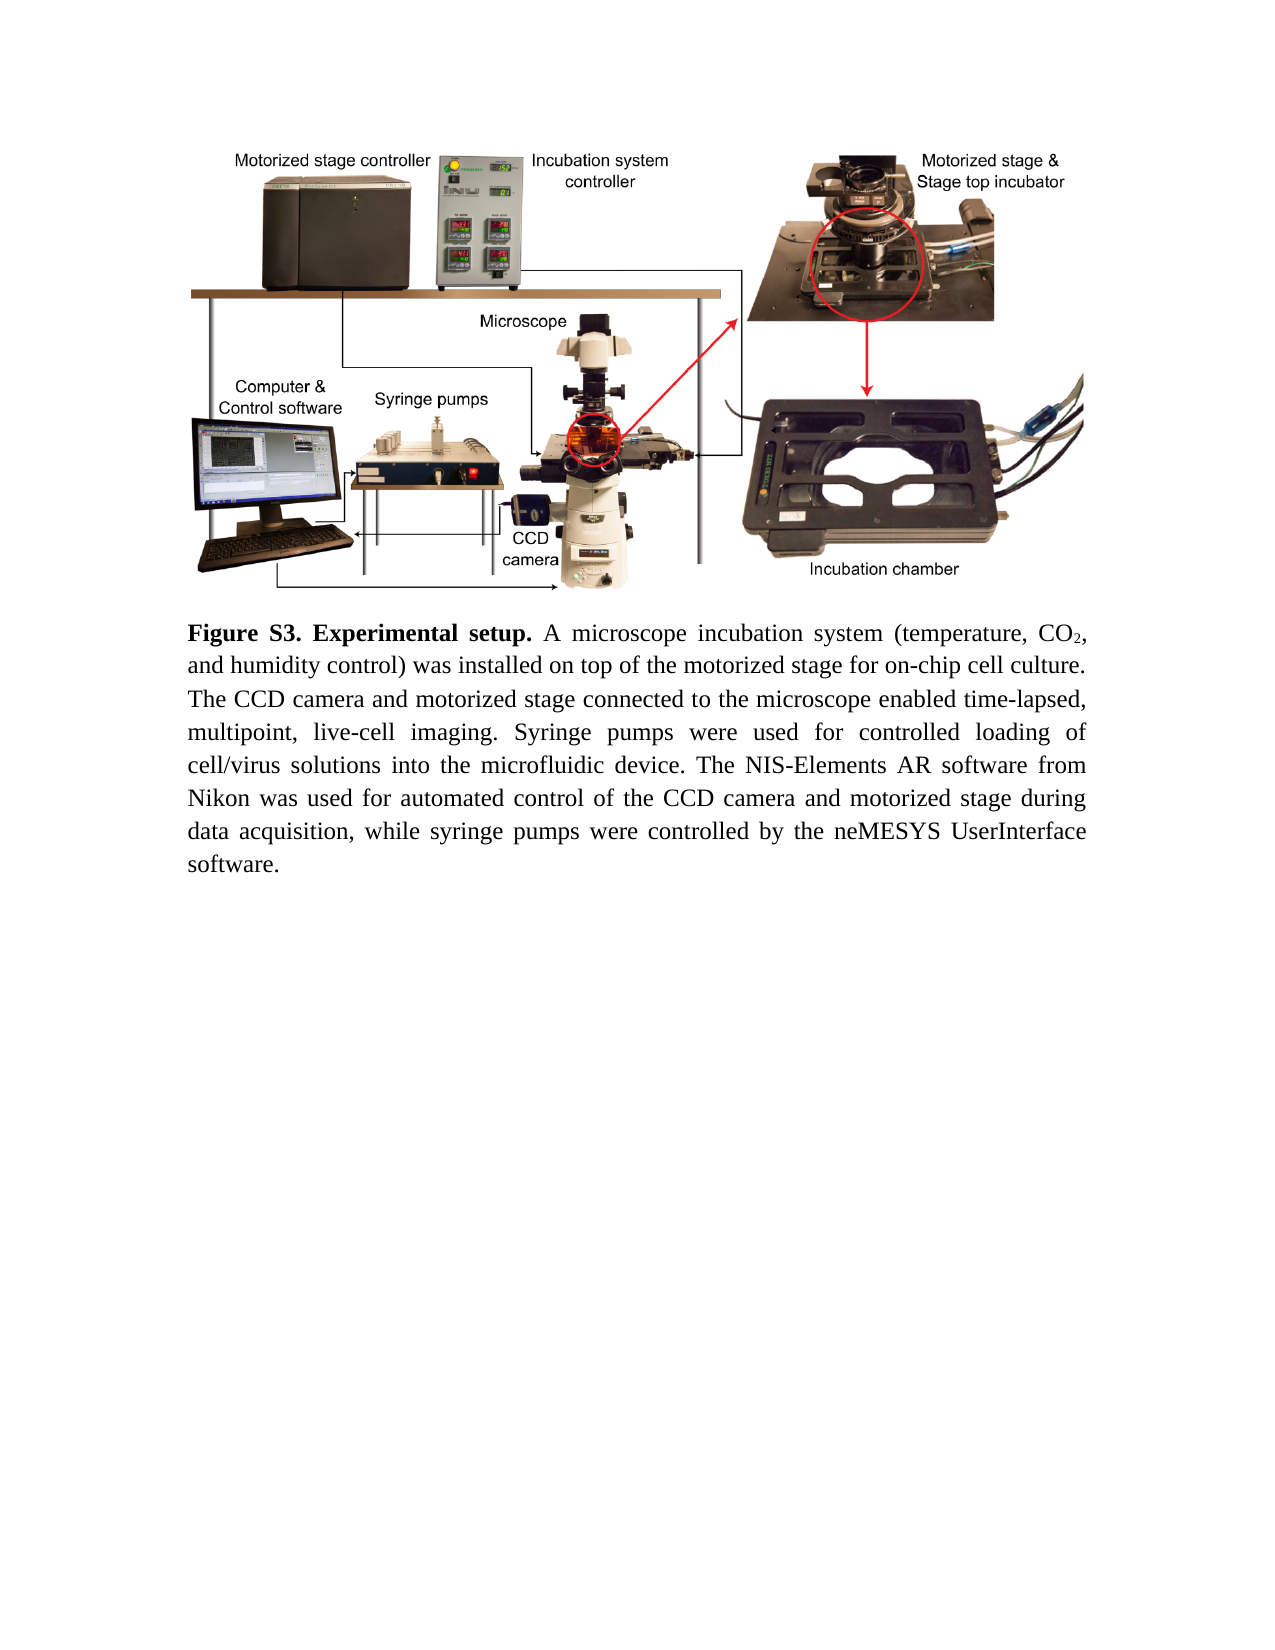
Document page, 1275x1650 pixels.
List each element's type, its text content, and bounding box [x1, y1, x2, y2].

picture [187, 150, 1088, 593]
text Figure S3. Experimental setup. A microscope incubation system (temperature, CO2, and humidity control) was installed on top of the motorized stage for on-chip cell culture. The CCD camera and motorized stage connected to the microscope enabled time-lapsed, multipoint, live-cell imaging. Syringe pumps were used for controlled loading of cell/virus solutions into the microfluidic device. The NIS-Elements AR software from Nikon was used for automated control of the CCD camera and motorized stage during data acquisition, while syringe pumps were controlled by the neMESYS UserInterface software. [187, 618, 1087, 877]
